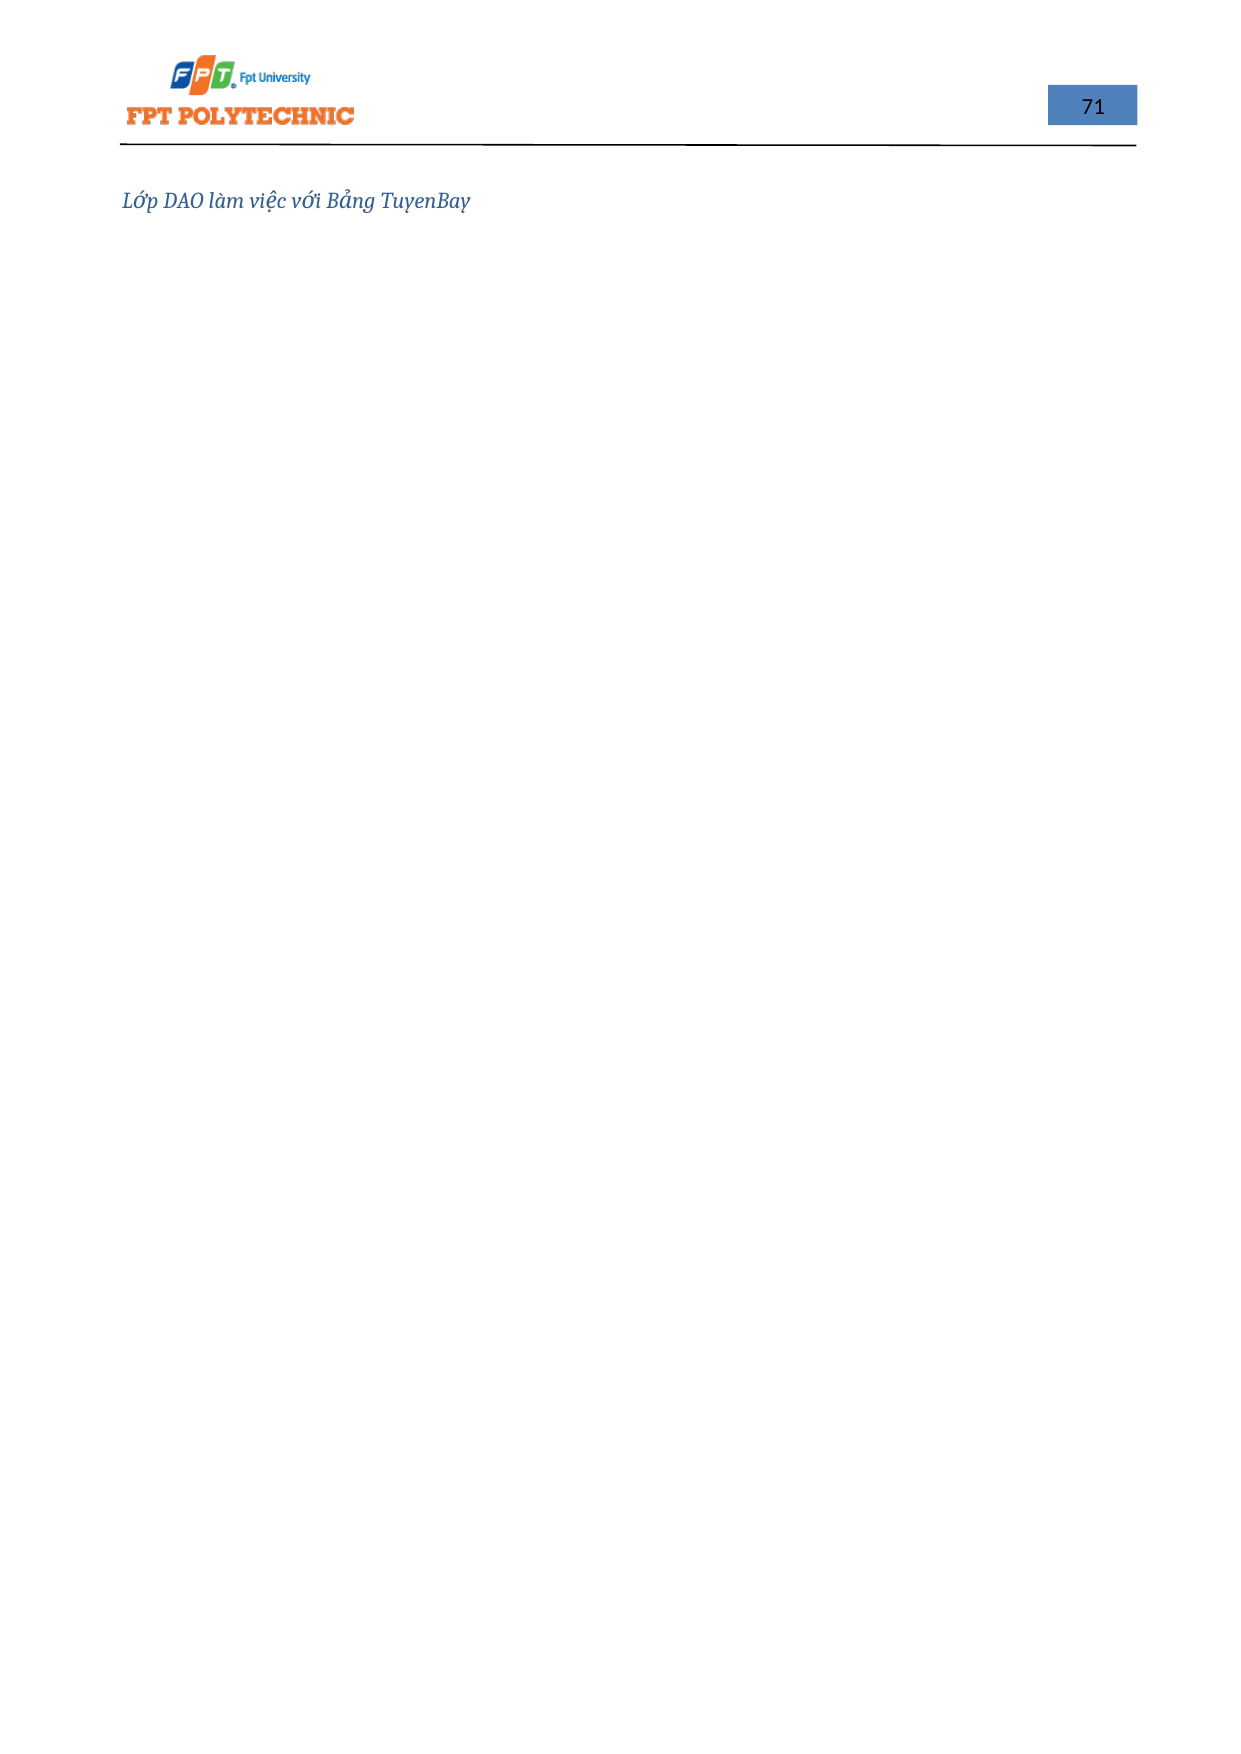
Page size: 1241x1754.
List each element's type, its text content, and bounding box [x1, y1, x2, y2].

subtitle Lớp DAO làm việc với Bảng TuyenBay [122, 187, 1144, 214]
picture [120, 50, 369, 134]
